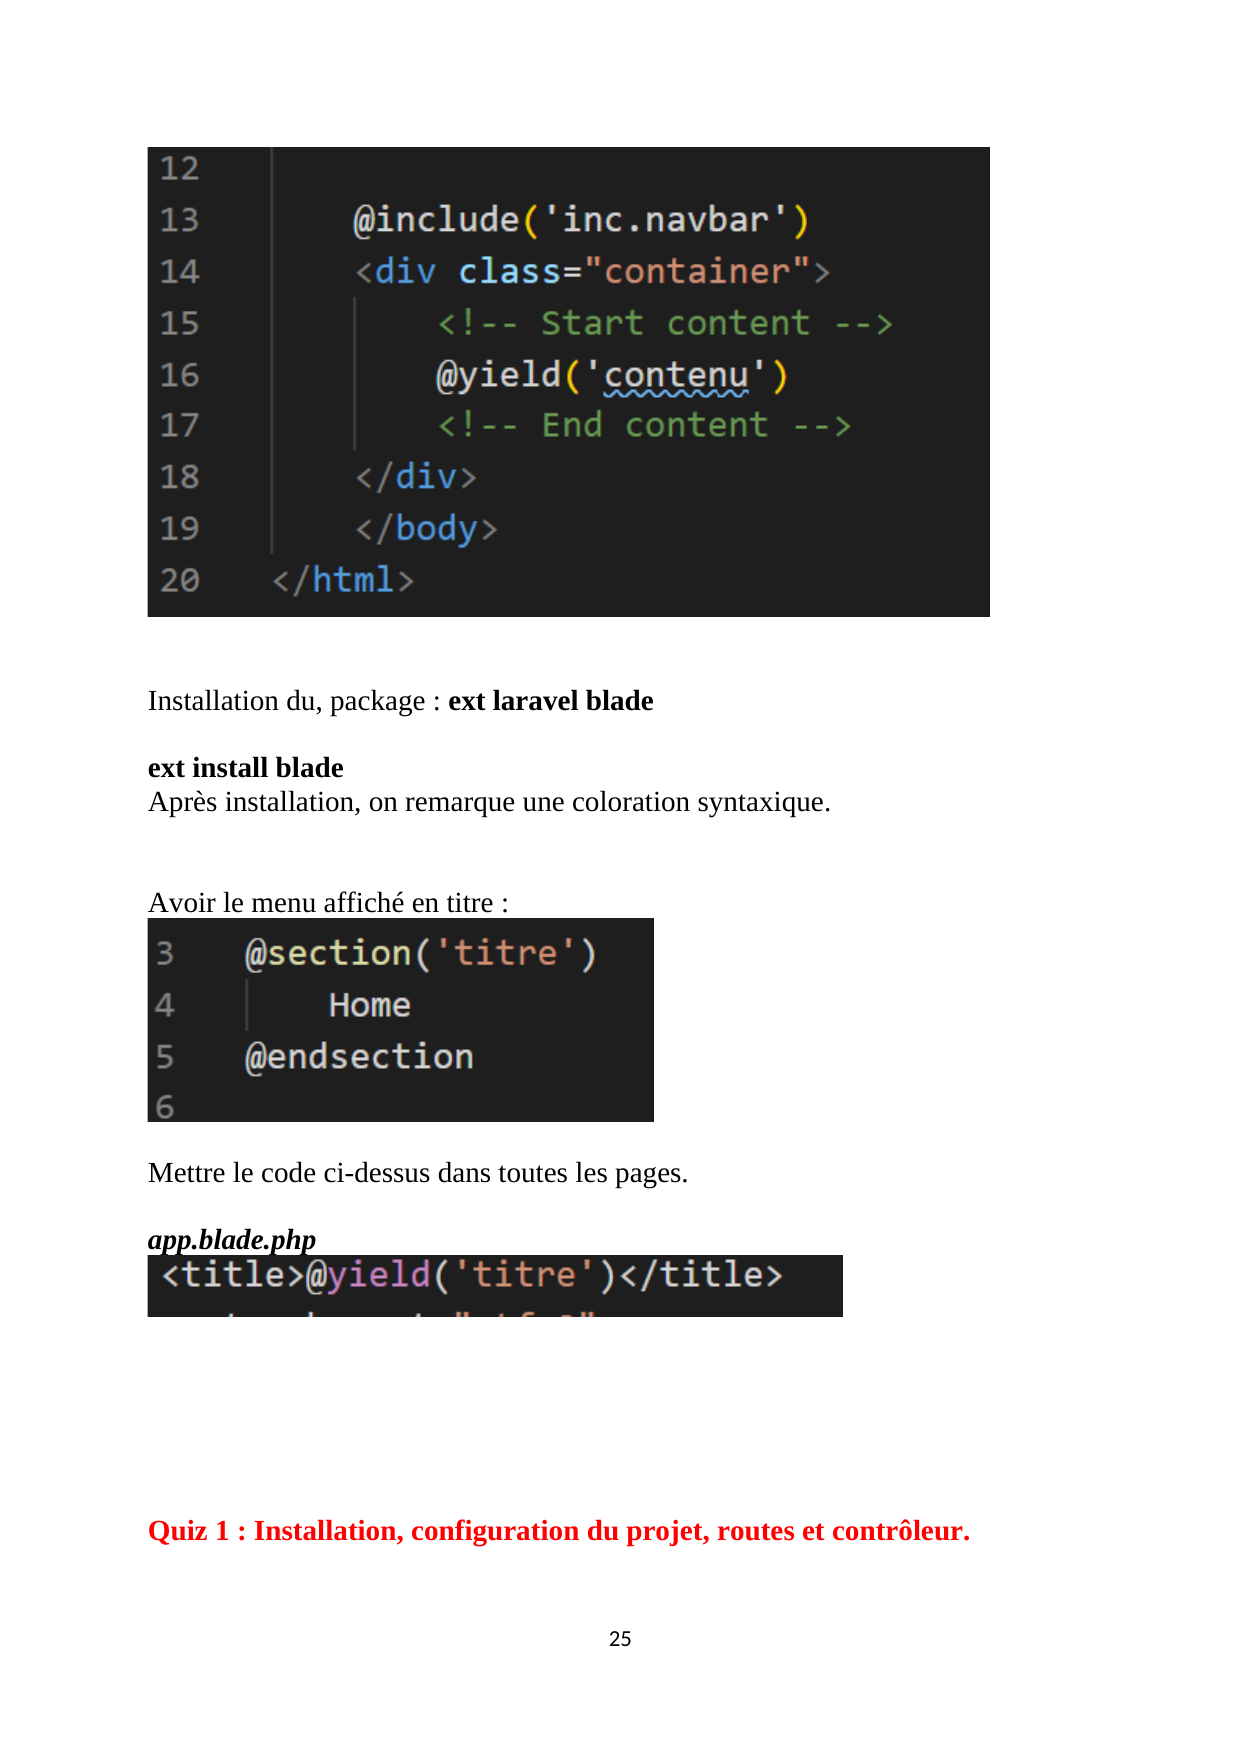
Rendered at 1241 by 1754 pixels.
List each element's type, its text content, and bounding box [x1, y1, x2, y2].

text ext install blade [148, 751, 1093, 784]
text Quiz 1 : Installation, configuration du projet, routes et contrôleur. [148, 1513, 1093, 1547]
picture [147, 918, 654, 1122]
text Mettre le code ci-dessus dans toutes les pages. [148, 1155, 1093, 1188]
text Installation du, package : ext laravel blade [148, 683, 1093, 717]
picture [147, 147, 990, 617]
picture [147, 1255, 843, 1317]
text app.blade.php [148, 1222, 1093, 1256]
text Après installation, on remarque une coloration syntaxique. [148, 784, 1093, 818]
text Avoir le menu affiché en titre : [148, 885, 1093, 918]
